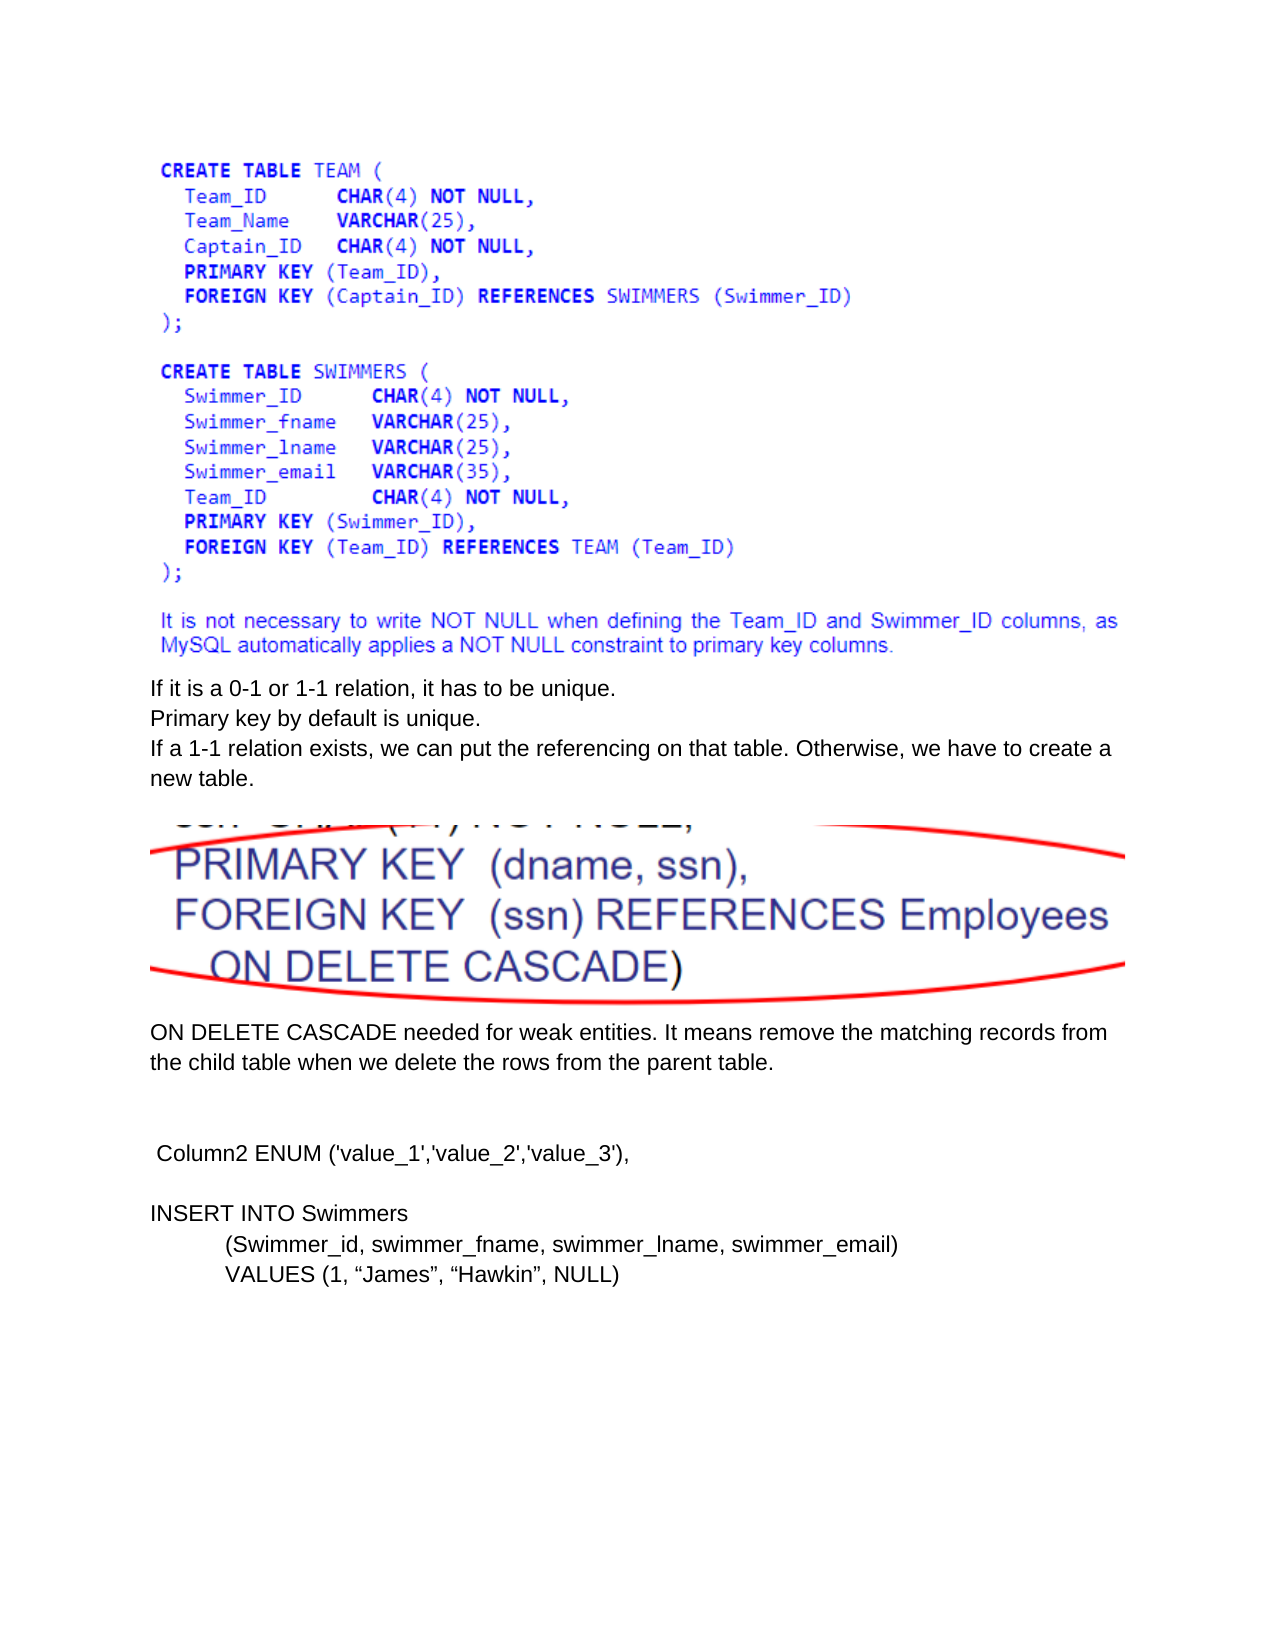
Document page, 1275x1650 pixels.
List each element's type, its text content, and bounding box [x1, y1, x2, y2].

text (Swimmer_id, swimmer_fname, swimmer_lname, swimmer_email) [150, 1231, 1125, 1257]
text Column2 ENUM ('value_1','value_2','value_3'), [150, 1140, 1125, 1166]
text If a 1-1 relation exists, we can put the referencing on that table. Otherwise, we have to create a new table. [150, 735, 1125, 792]
text If it is a 0-1 or 1-1 relation, it has to be unique. [150, 675, 1125, 701]
text INSERT INTO Swimmers [150, 1200, 1125, 1227]
picture [150, 150, 1125, 671]
text VALUES (1, “James”, “Hawkin”, NULL) [150, 1261, 1125, 1287]
text Primary key by default is unique. [150, 705, 1125, 731]
picture [150, 825, 1125, 1016]
text ON DELETE CASCADE needed for weak entities. It means remove the matching records from the child table when we delete the rows from the parent table. [150, 1019, 1125, 1076]
